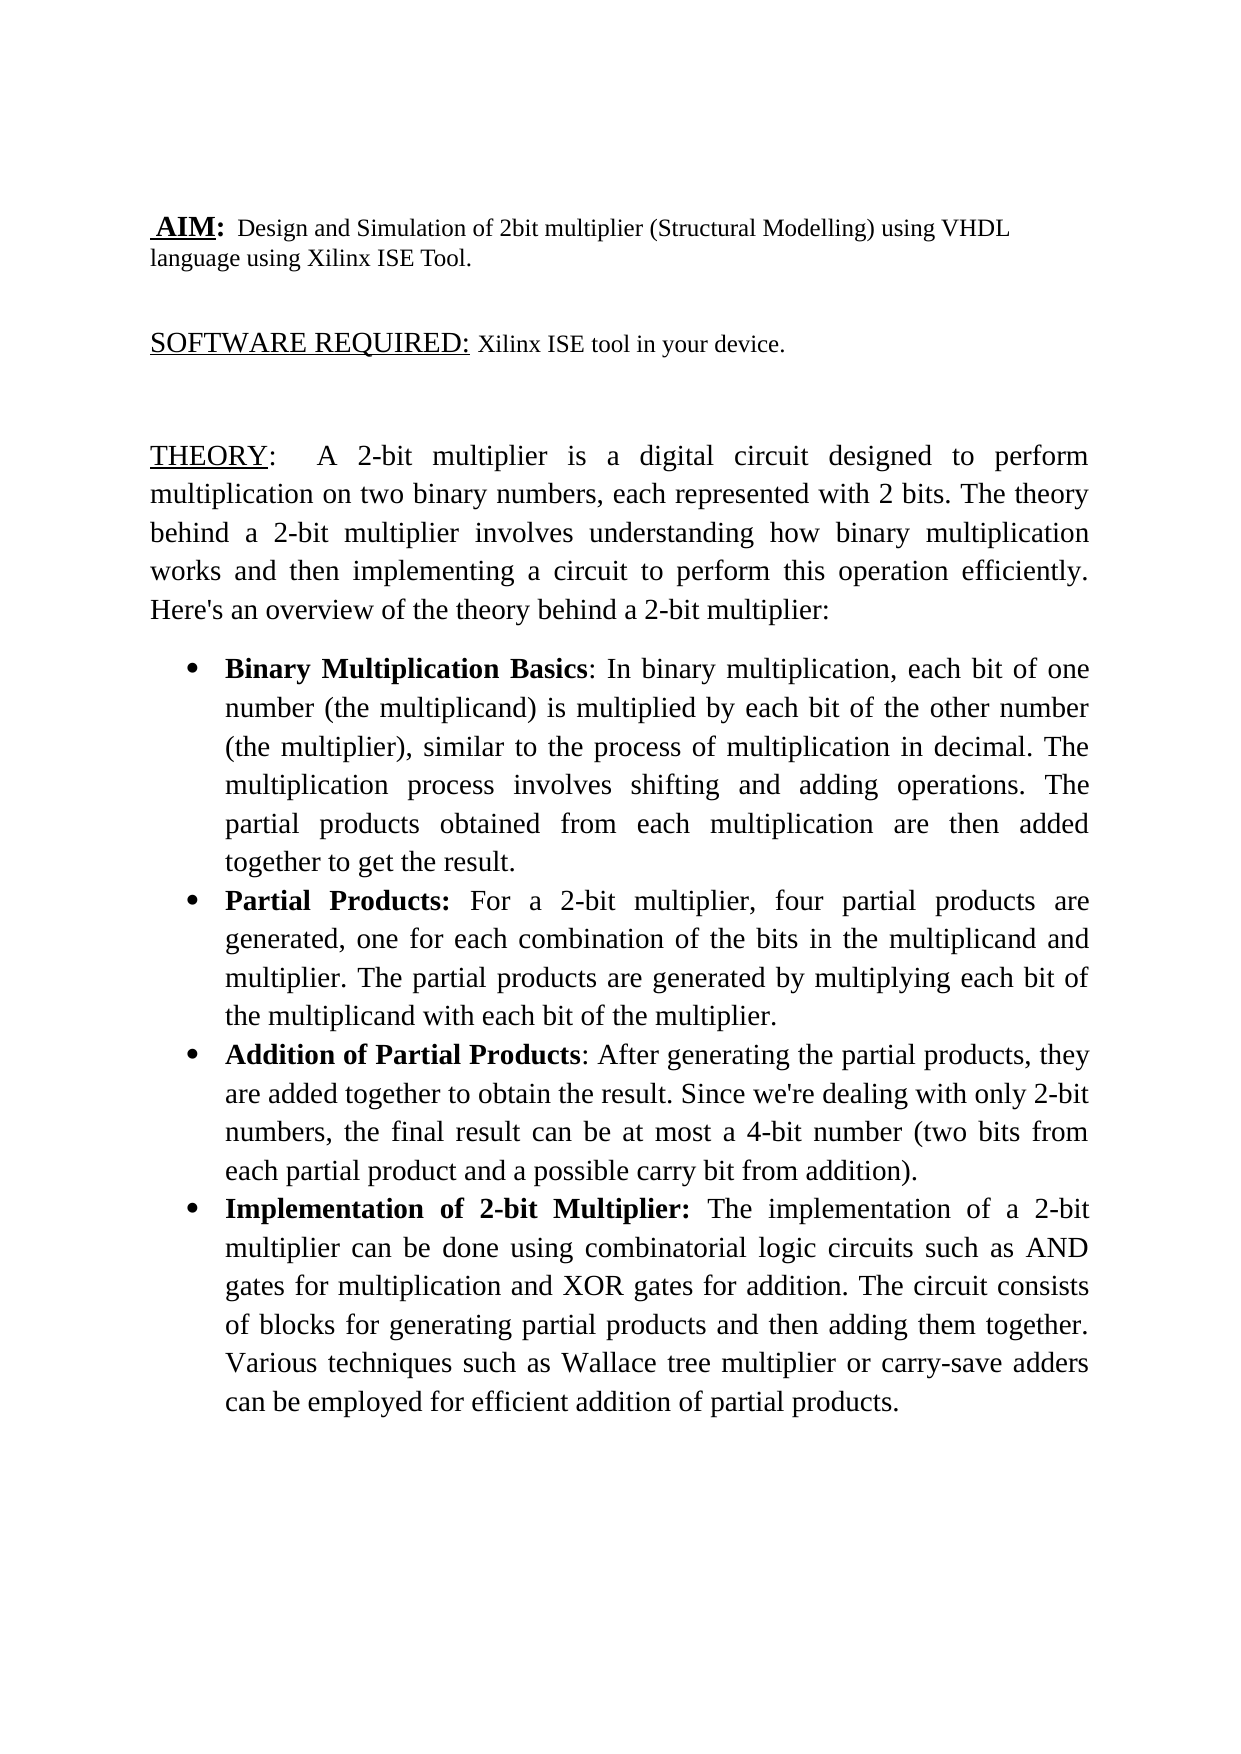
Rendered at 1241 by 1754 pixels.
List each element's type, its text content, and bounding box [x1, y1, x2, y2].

text THEORY: A 2-bit multiplier is a digital circuit designed to perform multiplication on two binary numbers, each represented with 2 bits. The theory behind a 2-bit multiplier involves understanding how binary multiplication works and then implementing a circuit to perform this operation efficiently. Here's an overview of the theory behind a 2-bit multiplier: [150, 438, 1090, 626]
list Implementation of 2-bit Multiplier: The implementation of a 2-bit multiplier can be done using combinatorial logic circuits such as AND gates for multiplication and XOR gates for addition. The circuit consists of blocks for generating partial products and then adding them together. Various techniques such as Wallace tree multiplier or carry-save adders can be employed for efficient addition of partial products. [187, 1191, 1090, 1418]
list Partial Products: For a 2-bit multiplier, four partial products are generated, one for each combination of the bits in the multiplicand and multiplier. The partial products are generated by multiplying each bit of the multiplicand with each bit of the multiplier. [187, 883, 1090, 1032]
list Addition of Partial Products: After generating the partial products, they are added together to obtain the result. Since we're dealing with only 2-bit numbers, the final result can be at most a 4-bit number (two bits from each partial product and a possible carry bit from addition). [187, 1037, 1090, 1186]
text SOFTWARE REQUIRED: Xilinx ISE tool in your device. [150, 325, 1090, 358]
list Binary Multiplication Basics: In binary multiplication, each bit of one number (the multiplicand) is multiplied by each bit of the other number (the multiplier), similar to the process of multiplication in decimal. The multiplication process involves shifting and adding operations. The partial products obtained from each multiplication are then added together to get the result. [187, 651, 1090, 878]
subtitle AIM: Design and Simulation of 2bit multiplier (Structural Modelling) using VHDL language using Xilinx ISE Tool. [150, 209, 1090, 272]
